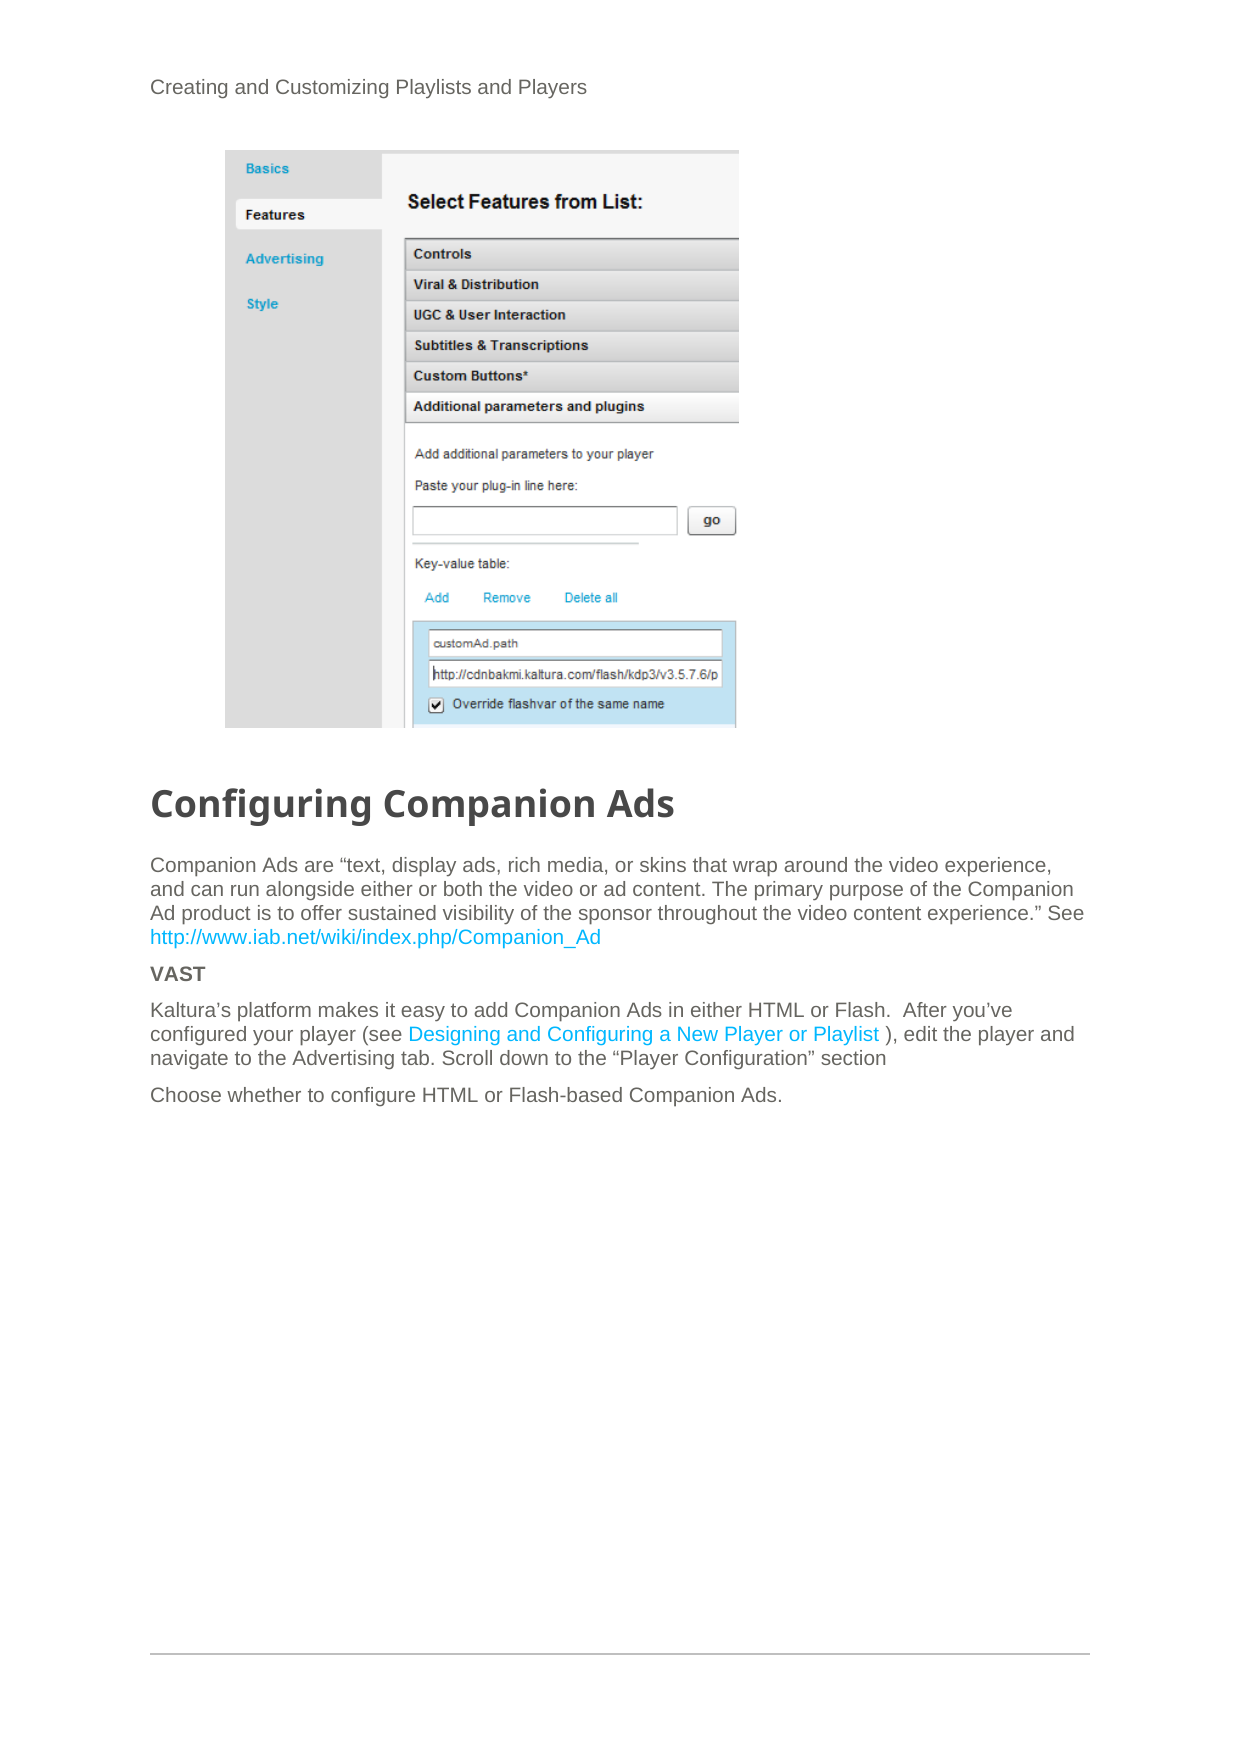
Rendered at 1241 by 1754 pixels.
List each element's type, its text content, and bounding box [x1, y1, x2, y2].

text Choose whether to configure HTML or Flash-based Companion Ads. [150, 1082, 1090, 1106]
subtitle VAST [150, 962, 1090, 986]
picture [225, 150, 739, 728]
text Kaltura’s platform makes it easy to add Companion Ads in either HTML or Flash. After you’ve configured your player (see Designing and Configuring a New Player or Playlist ), edit the player and navigate to the Advertising tab. Scroll down to the “Player Configuration” section [150, 998, 1090, 1070]
subtitle Configuring Companion Ads [150, 777, 1090, 828]
text Companion Ads are “text, display ads, rich media, or skins that wrap around the video experience, and can run alongside either or both the video or ad content. The primary purpose of the Companion Ad product is to offer sustained visibility of the sponsor throughout the video content experience.” See http://www.iab.net/wiki/index.php/Companion_Ad [150, 853, 1090, 949]
